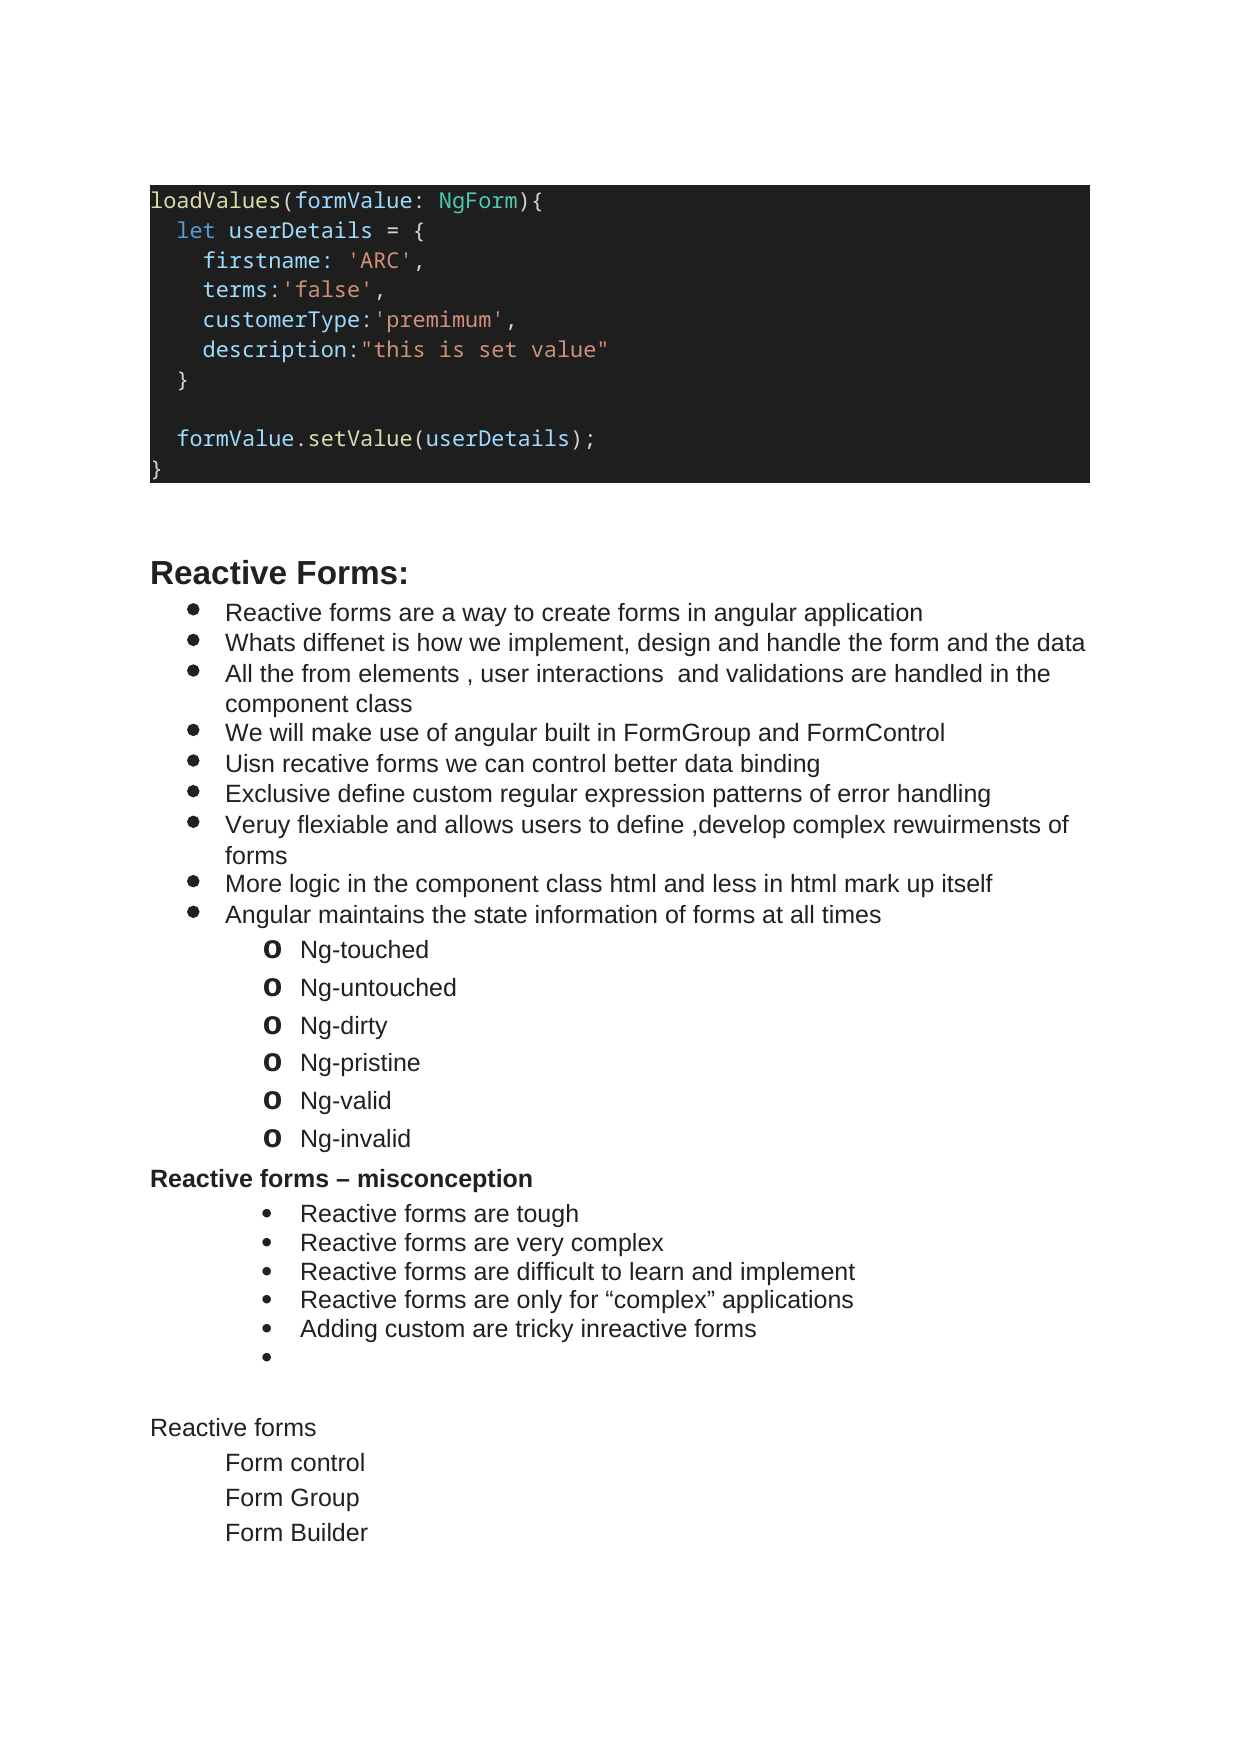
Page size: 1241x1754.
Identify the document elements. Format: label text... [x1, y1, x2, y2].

text Reactive forms – misconception [150, 1164, 1090, 1193]
text let userDetails = { [150, 215, 1090, 244]
list Reactive forms are a way to create forms in angular application [187, 598, 1090, 628]
text } [150, 453, 1090, 483]
list Ng-touched [262, 931, 1090, 968]
list Whats diffenet is how we implement, design and handle the form and the data [187, 628, 1090, 659]
list Reactive forms are very complex [262, 1228, 1090, 1257]
list Ng-pristine [262, 1044, 1090, 1082]
text Form Group [225, 1483, 1090, 1512]
list Ng-invalid [262, 1120, 1090, 1158]
text Reactive forms [150, 1413, 1090, 1442]
list Exclusive define custom regular expression patterns of error handling [187, 779, 1090, 810]
text } [150, 364, 1090, 393]
list More logic in the component class html and less in html mark up itself [187, 869, 1090, 900]
list Uisn recative forms we can control better data binding [187, 749, 1090, 779]
text formValue.setValue(userDetails); [150, 423, 1090, 453]
list Veruy flexiable and allows users to define ,develop complex rewuirmensts of forms [187, 810, 1090, 869]
text customerType:'premimum', [150, 304, 1090, 334]
list Ng-valid [262, 1082, 1090, 1120]
list Reactive forms are difficult to learn and implement [262, 1257, 1090, 1285]
text Form control [150, 1448, 1090, 1477]
list Angular maintains the state information of forms at all times [187, 900, 1090, 931]
list Reactive forms are tough [262, 1199, 1090, 1228]
list We will make use of angular built in FormGroup and FormControl [187, 718, 1090, 749]
text description:"this is set value" [150, 334, 1090, 364]
list Ng-untouched [262, 968, 1090, 1006]
text Reactive Forms: [150, 553, 1090, 591]
list Ng-dirty [262, 1006, 1090, 1044]
text firstname: 'ARC', [150, 244, 1090, 274]
text terms:'false', [150, 274, 1090, 304]
text Form Builder [225, 1518, 1090, 1547]
list All the from elements , user interactions and validations are handled in the component class [187, 659, 1090, 718]
text loadValues(formValue: NgForm){ [150, 185, 1090, 215]
list Adding custom are tricky inreactive forms [262, 1314, 1090, 1343]
list Reactive forms are only for “complex” applications [262, 1285, 1090, 1314]
